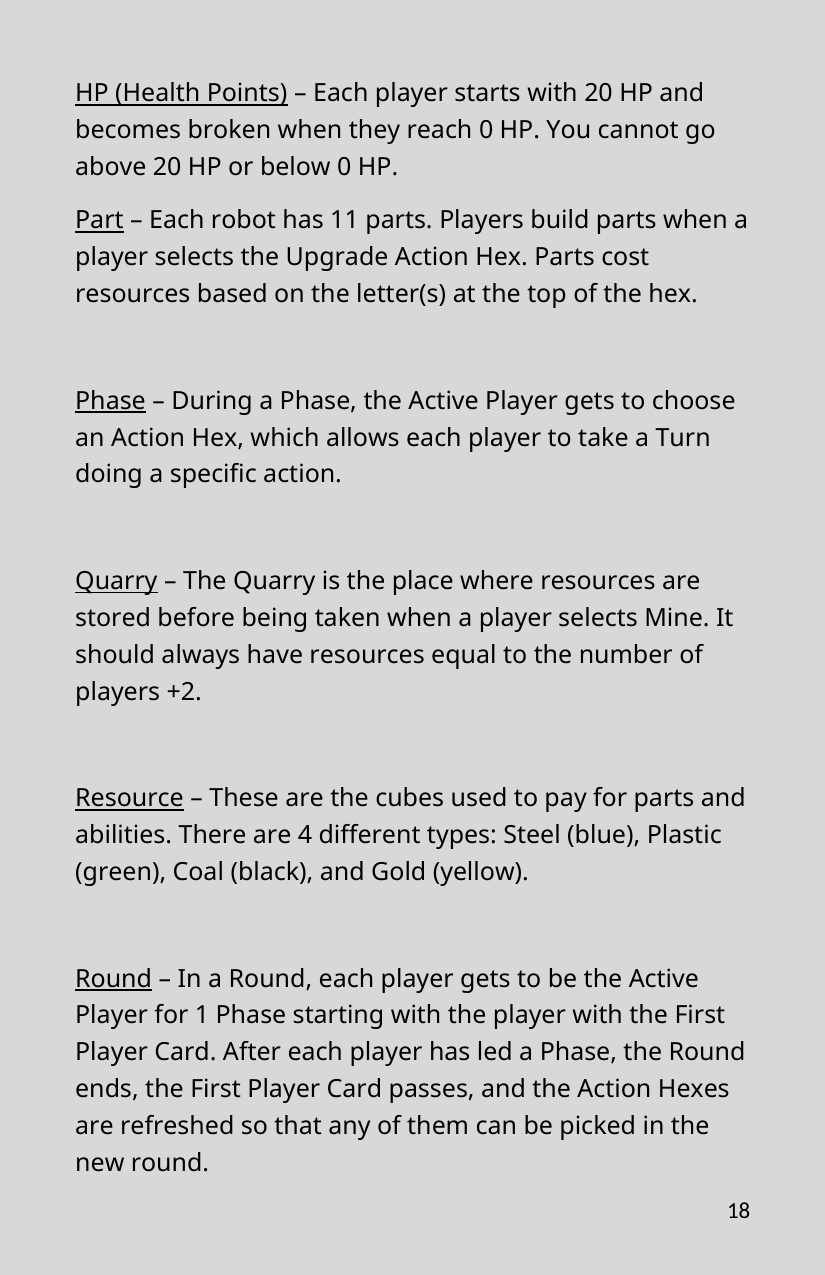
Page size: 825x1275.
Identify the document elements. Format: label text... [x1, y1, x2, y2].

text Part – Each robot has 11 parts. Players build parts when a player selects the Upgrade Action Hex. Parts cost resources based on the letter(s) at the top of the hex. [75, 202, 750, 309]
text Resource – These are the cubes used to pay for parts and abilities. There are 4 different types: Steel (blue), Plastic (green), Coal (black), and Gold (yellow). [75, 780, 750, 888]
text Round – In a Round, each player gets to be the Active Player for 1 Phase starting with the player with the First Player Card. After each player has led a Phase, the Round ends, the First Player Card passes, and the Action Hexes are refreshed so that any of them can be picked in the new round. [75, 960, 750, 1178]
text HP (Health Points) – Each player starts with 20 HP and becomes broken when they reach 0 HP. You cannot go above 20 HP or below 0 HP. [75, 75, 750, 183]
text Quarry – The Quarry is the place where resources are stored before being taken when a player selects Mine. It should always have resources equal to the number of players +2. [75, 563, 750, 707]
text Phase – During a Phase, the Active Player gets to choose an Action Hex, which allows each player to take a Turn doing a specific action. [75, 382, 750, 490]
